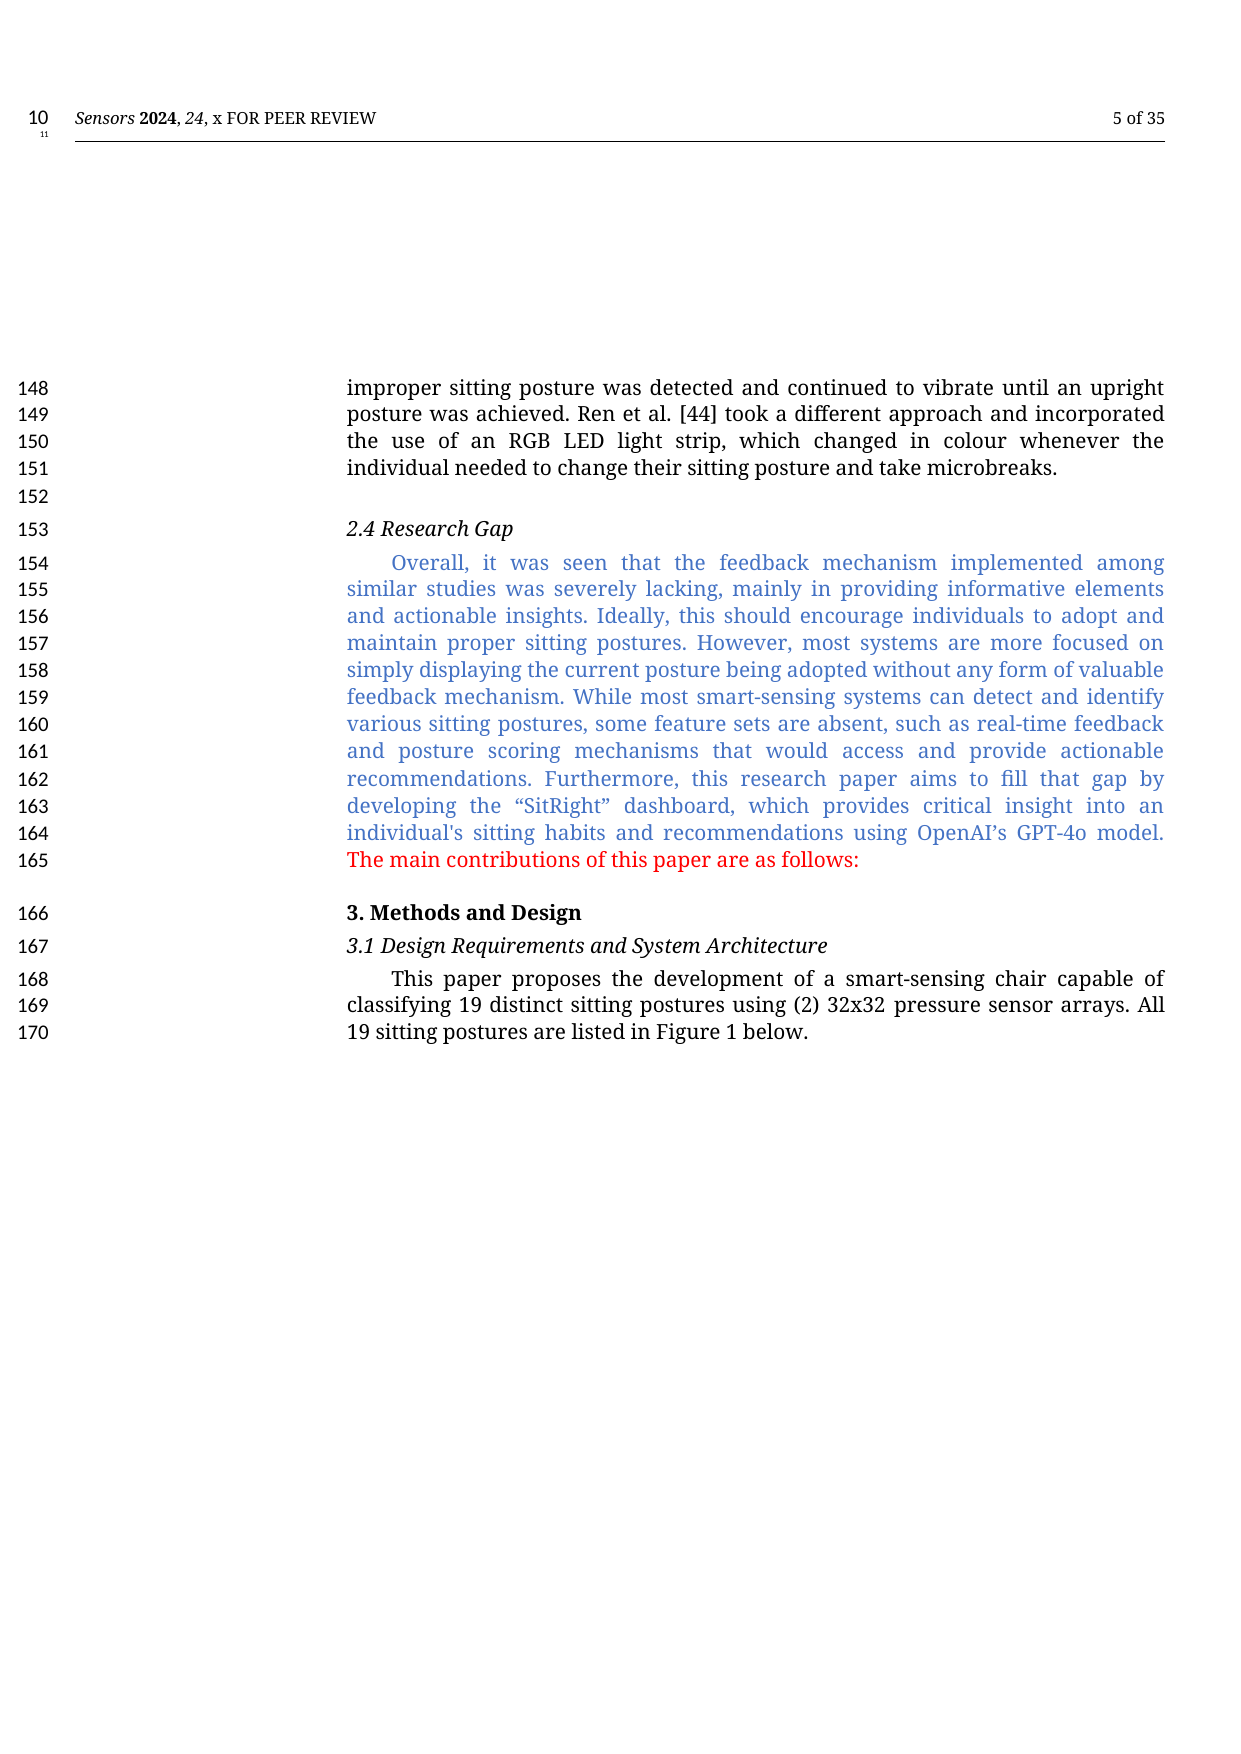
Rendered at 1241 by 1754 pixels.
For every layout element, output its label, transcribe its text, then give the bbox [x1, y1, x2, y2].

text This paper proposes the development of a smart-sensing chair capable of classifying 19 distinct sitting postures using (2) 32x32 pressure sensor arrays. All 19 sitting postures are listed in Figure 1 below. [347, 965, 1165, 1046]
text Overall, it was seen that the feedback mechanism implemented among similar studies was severely lacking, mainly in providing informative elements and actionable insights. Ideally, this should encourage individuals to adopt and maintain proper sitting postures. However, most systems are more focused on simply displaying the current posture being adopted without any form of valuable feedback mechanism. While most smart-sensing systems can detect and identify various sitting postures, some feature sets are absent, such as real-time feedback and posture scoring mechanisms that would access and provide actionable recommendations. Furthermore, this research paper aims to fill that gap by developing the “SitRight” dashboard, which provides critical insight into an individual's sitting habits and recommendations using OpenAI’s GPT-4o model. The main contributions of this paper are as follows: [347, 548, 1165, 873]
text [347, 374, 1165, 482]
subtitle 3. Methods and Design [347, 898, 1165, 925]
subtitle 2.4 Research Gap [347, 515, 1165, 542]
subtitle 3.1 Design Requirements and System Architecture [347, 932, 1165, 958]
